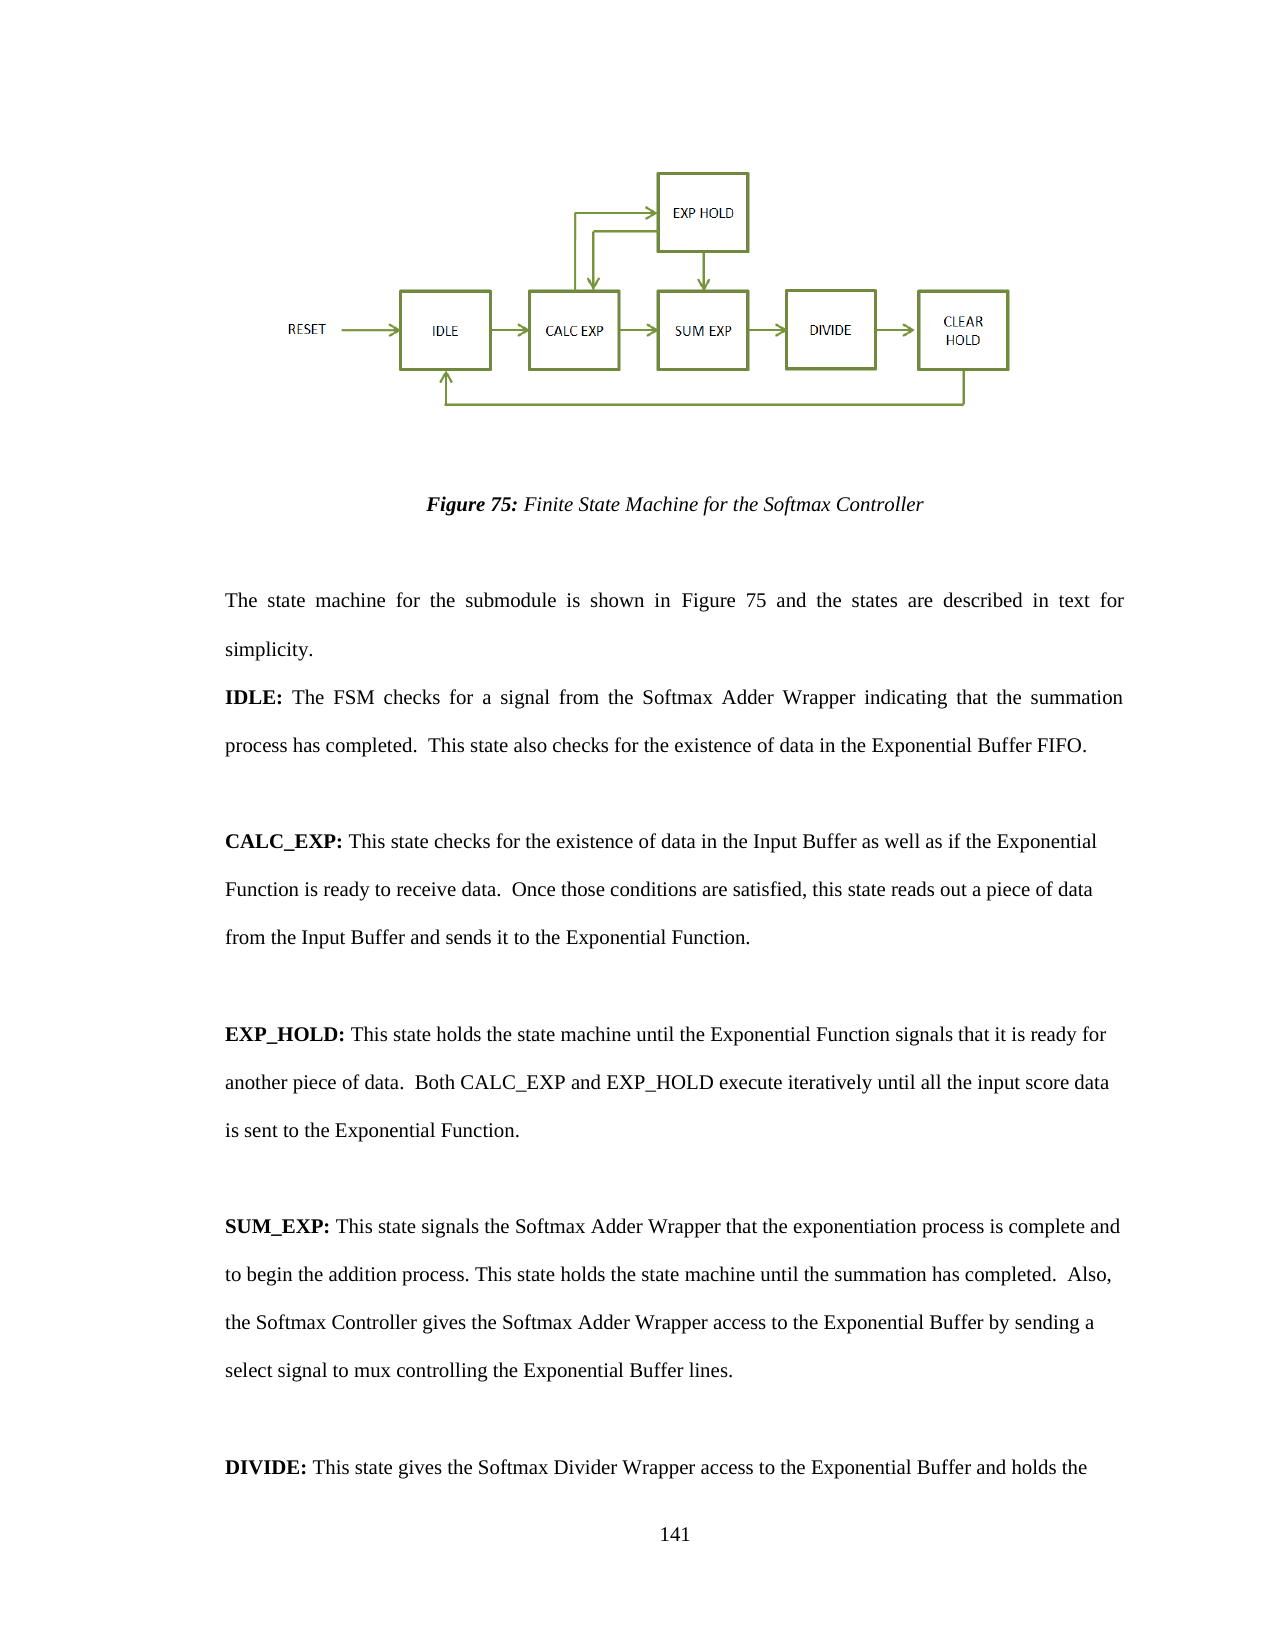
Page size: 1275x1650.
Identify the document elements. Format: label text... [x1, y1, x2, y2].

text IDLE: The FSM checks for a signal from the Softmax Adder Wrapper indicating that the summation process has completed. This state also checks for the existence of data in the Exponential Buffer FIFO. [225, 684, 1125, 757]
text EXP_HOLD: This state holds the state machine until the Exponential Function signals that it is ready for another piece of data. Both CALC_EXP and EXP_HOLD execute iteratively until all the input score data is sent to the Exponential Function. [225, 1021, 1125, 1142]
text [225, 1454, 1125, 1479]
text Figure 75: Finite State Machine for the Softmax Controller [225, 492, 1125, 516]
text CALC_EXP: This state checks for the existence of data in the Input Buffer as well as if the Exponential Function is ready to receive data. Once those conditions are satisfied, this state reads out a piece of data from the Input Buffer and sends it to the Exponential Function. [225, 829, 1125, 949]
text SUM_EXP: This state signals the Softmax Adder Wrapper that the exponentiation process is complete and to begin the addition process. This state holds the state machine until the summation has completed. Also, the Softmax Controller gives the Softmax Adder Wrapper access to the Exponential Buffer by sending a select signal to mux controlling the Exponential Buffer lines. [225, 1214, 1125, 1382]
text The state machine for the submodule is shown in Figure 75 and the states are described in text for simplicity. [225, 588, 1125, 661]
picture [262, 150, 1088, 464]
